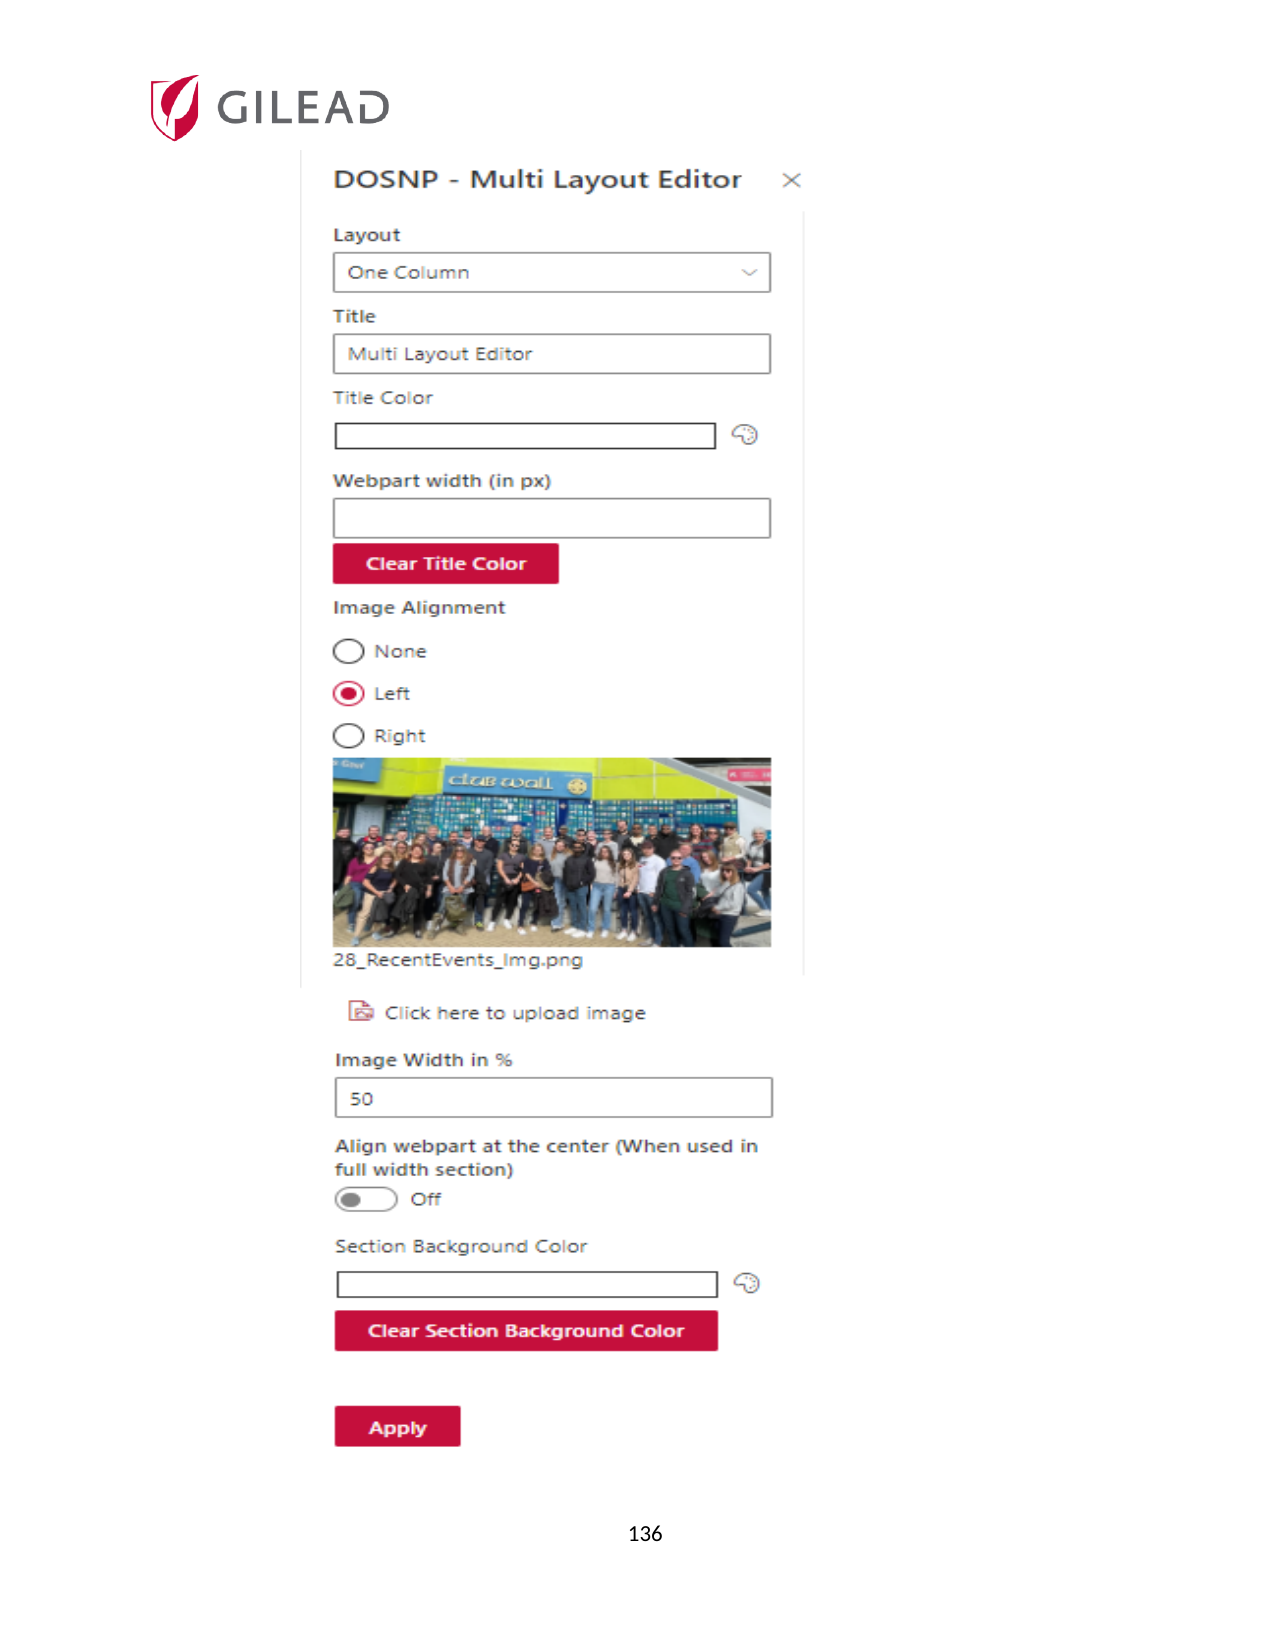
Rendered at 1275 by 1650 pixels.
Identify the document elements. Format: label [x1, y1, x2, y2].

picture [300, 150, 805, 1486]
picture [150, 75, 389, 142]
